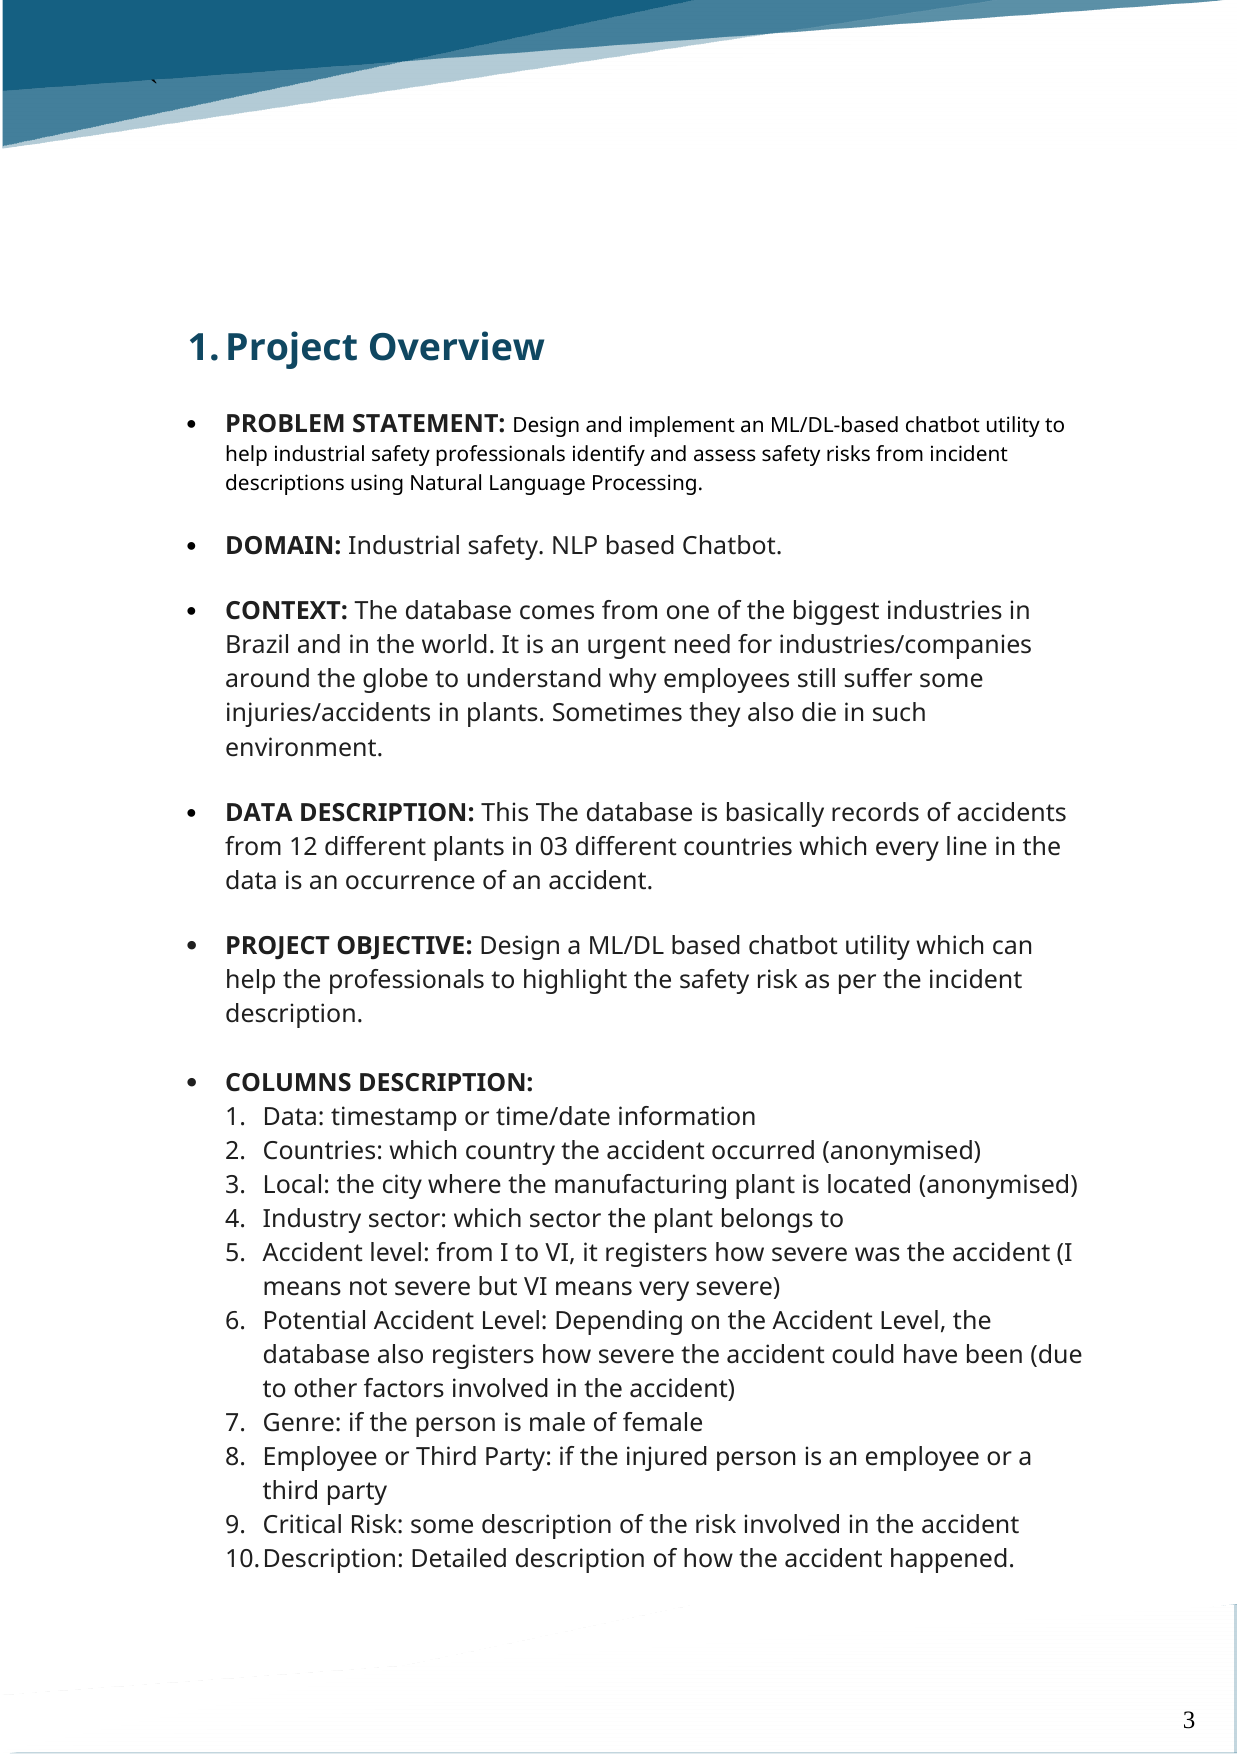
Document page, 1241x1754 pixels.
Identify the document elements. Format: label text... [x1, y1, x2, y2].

list Data: timestamp or time/date information [225, 1098, 1090, 1132]
list DOMAIN: Industrial safety. NLP based Chatbot. [187, 528, 1090, 562]
list Potential Accident Level: Depending on the Accident Level, the database also registers how severe the accident could have been (due to other factors involved in the accident) [225, 1303, 1090, 1405]
list Accident level: from I to VI, it registers how severe was the accident (I means not severe but VI means very severe) [225, 1234, 1090, 1303]
list Countries: which country the accident occurred (anonymised) [225, 1132, 1090, 1166]
picture [2, 1604, 1237, 1753]
list DATA DESCRIPTION: This The database is basically records of accidents from 12 different plants in 03 different countries which every line in the data is an occurrence of an accident. [187, 794, 1090, 897]
list PROJECT OBJECTIVE: Design a ML/DL based chatbot utility which can help the professionals to highlight the safety risk as per the incident description. [187, 928, 1090, 1030]
list Employee or Third Party: if the injured person is an employee or a third party [225, 1439, 1090, 1507]
subtitle Project Overview [187, 320, 1090, 371]
list CONTEXT: The database comes from one of the biggest industries in Brazil and in the world. It is an urgent need for industries/companies around the globe to understand why employees still suffer some injuries/accidents in plants. Sometimes they also die in such environment. [187, 593, 1090, 763]
list Description: Detailed description of how the accident happened. [225, 1541, 1090, 1575]
list COLUMNS DESCRIPTION: [187, 1064, 1090, 1098]
picture [2, 0, 1238, 149]
list PROBLEM STATEMENT: Design and implement an ML/DL-based chatbot utility to help industrial safety professionals identify and assess safety risks from incident descriptions using Natural Language Processing. [187, 405, 1090, 496]
list Critical Risk: some description of the risk involved in the accident [225, 1507, 1090, 1541]
list Industry sector: which sector the plant belongs to [225, 1200, 1090, 1234]
list Genre: if the person is male of female [225, 1405, 1090, 1439]
list Local: the city where the manufacturing plant is located (anonymised) [225, 1166, 1090, 1200]
